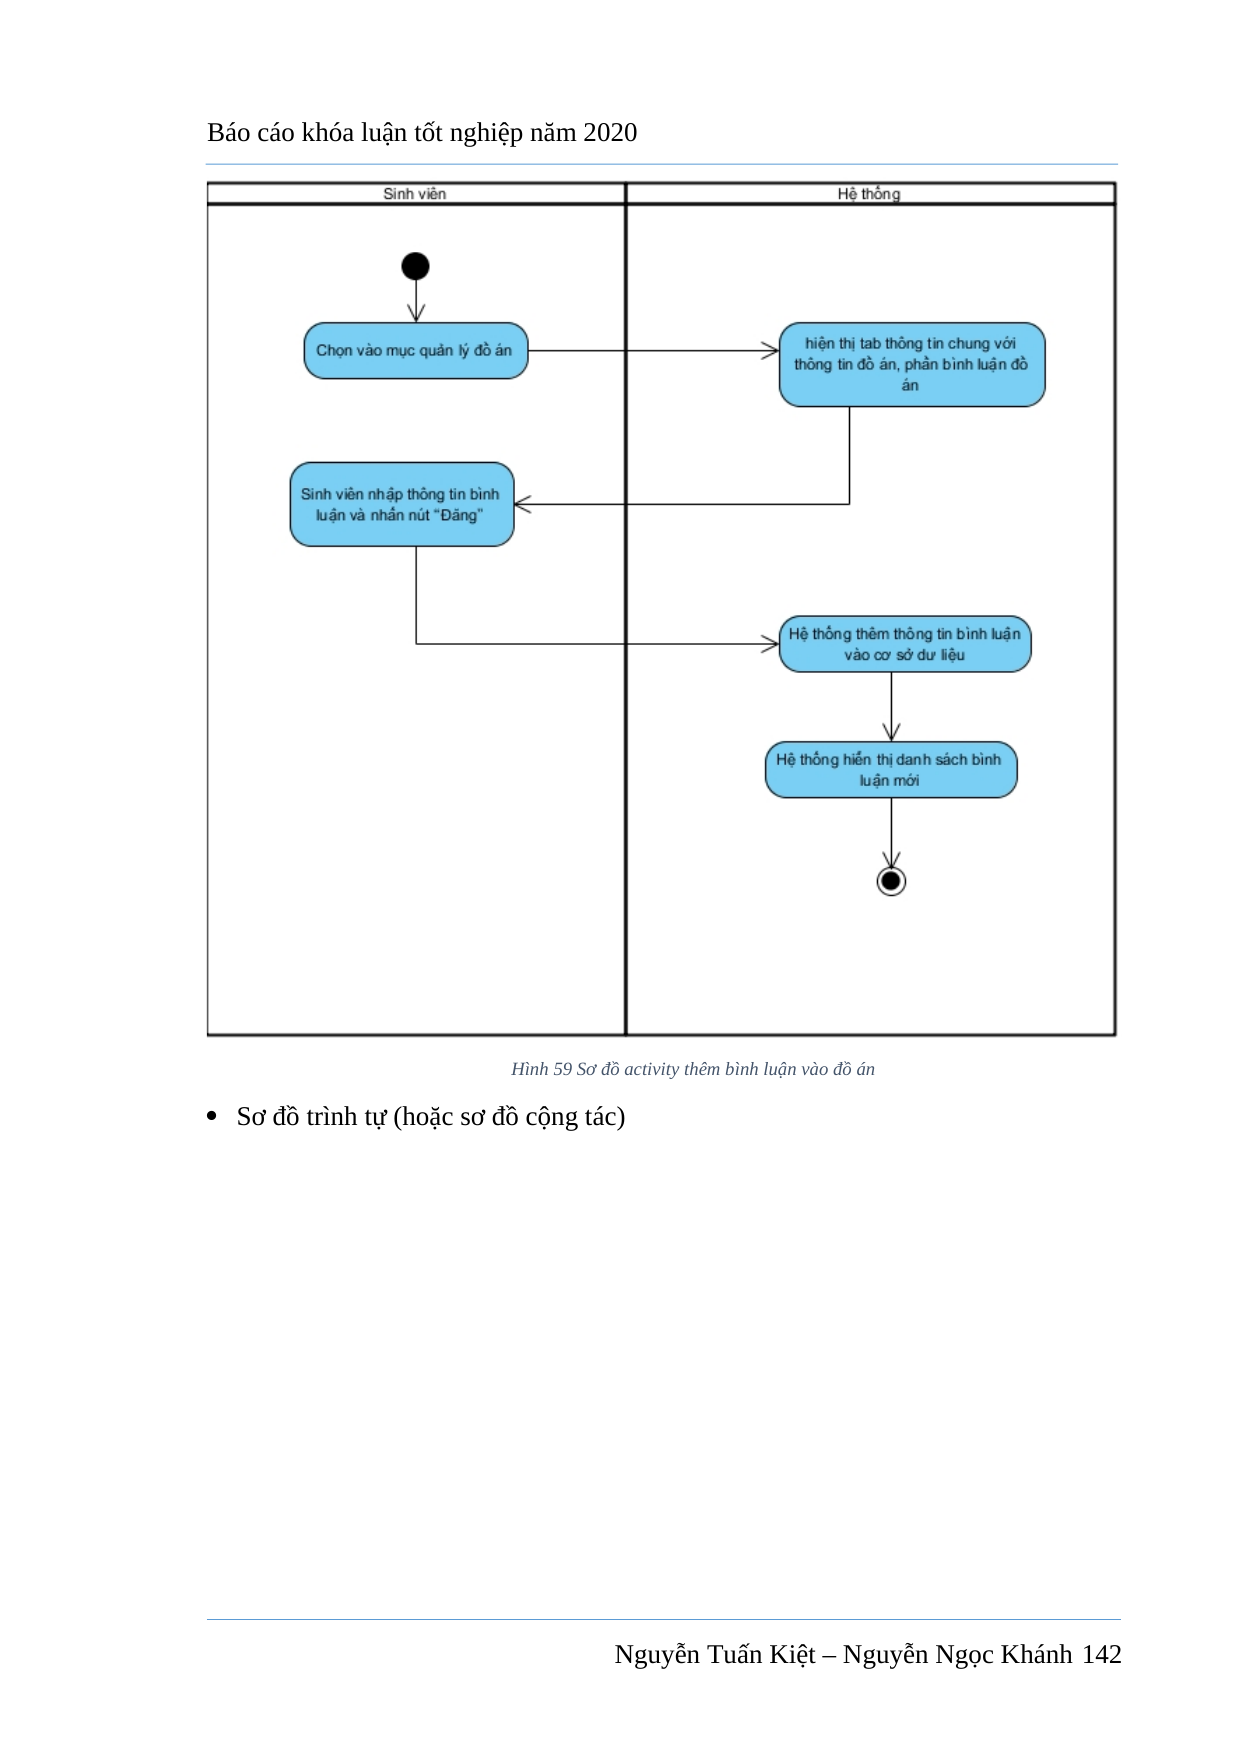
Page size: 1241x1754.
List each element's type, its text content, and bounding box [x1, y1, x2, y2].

picture [206, 177, 1123, 1043]
text Sơ đồ trình tự (hoặc sơ đồ cộng tác) [207, 1100, 1122, 1131]
